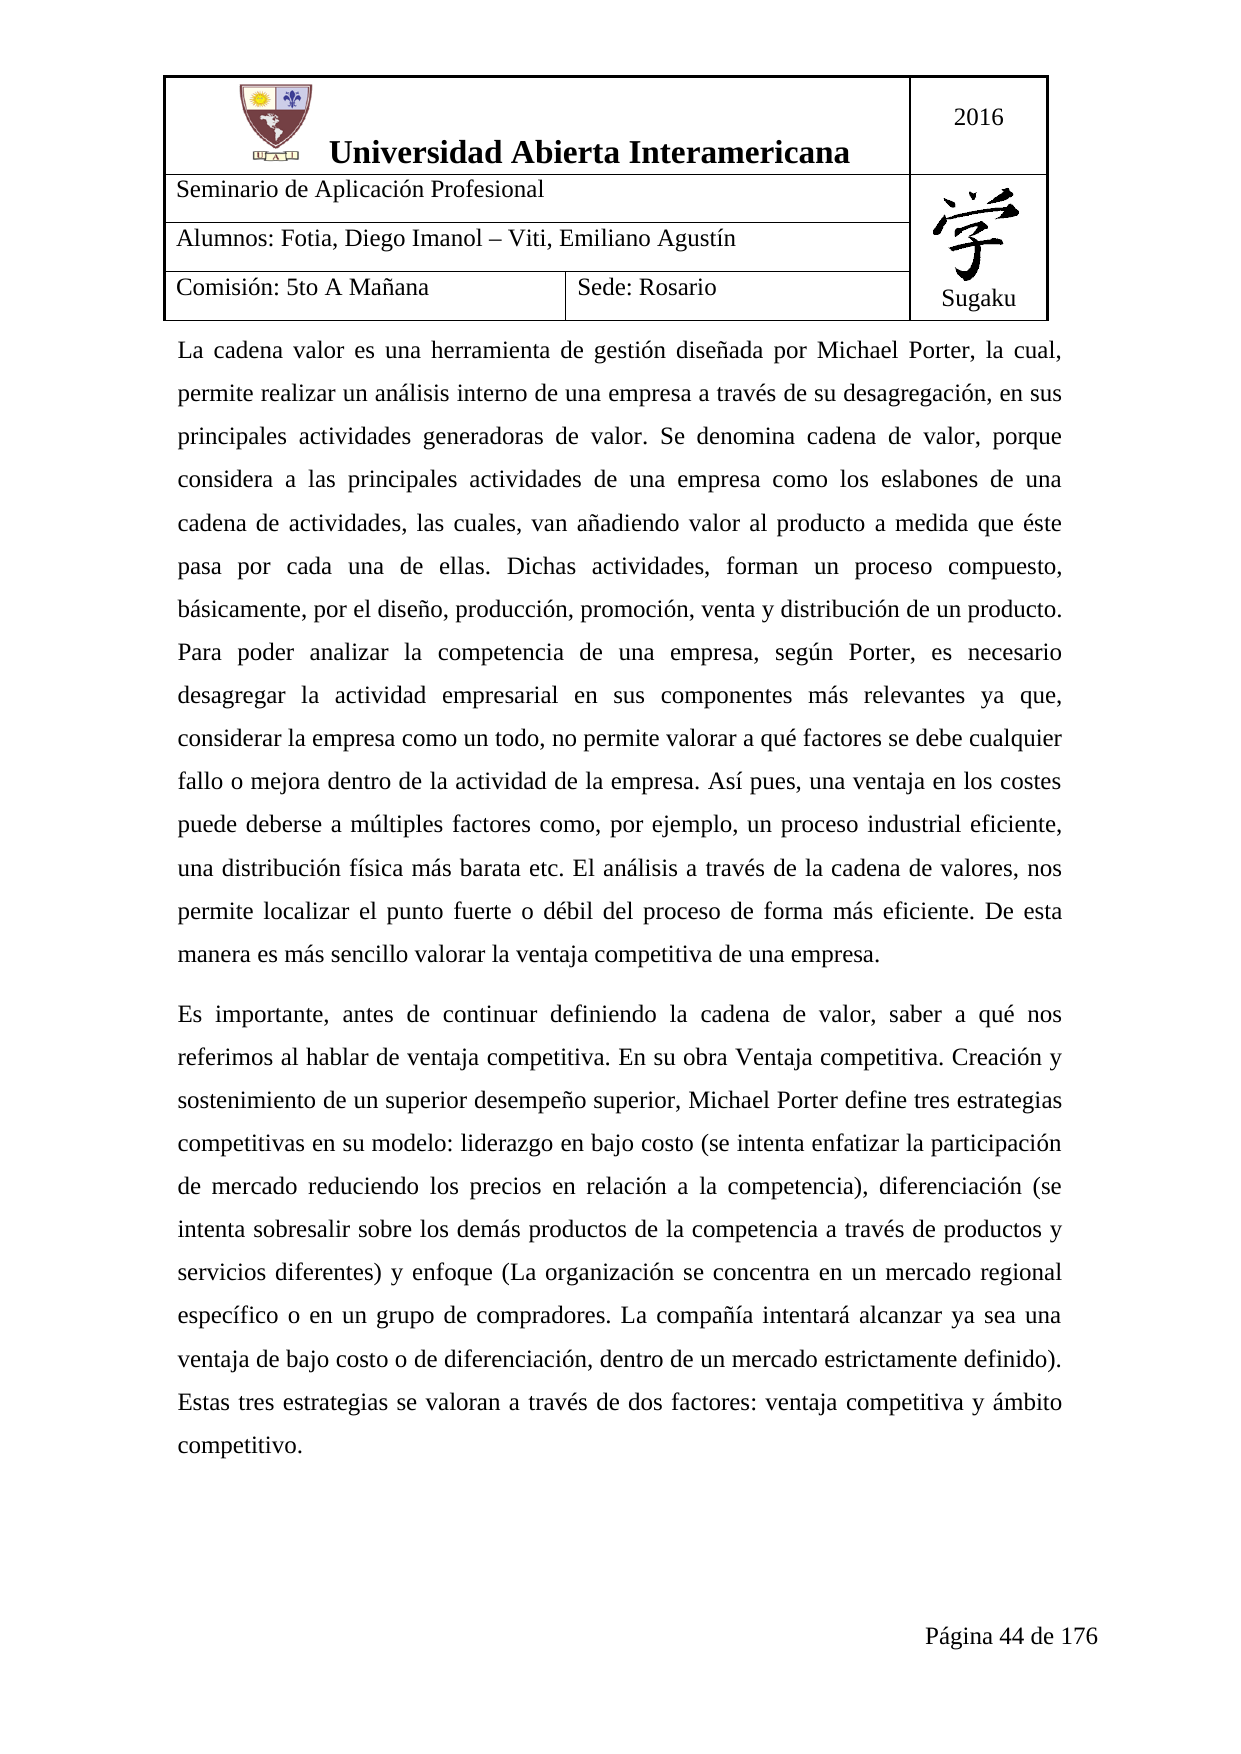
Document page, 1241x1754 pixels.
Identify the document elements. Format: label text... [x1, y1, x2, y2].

text Es importante, antes de continuar definiendo la cadena de valor, saber a qué nos referimos al hablar de ventaja competitiva. En su obra Ventaja competitiva. Creación y sostenimiento de un superior desempeño superior, Michael Porter define tres estrategias competitivas en su modelo: liderazgo en bajo costo (se intenta enfatizar la participación de mercado reduciendo los precios en relación a la competencia), diferenciación (se intenta sobresalir sobre los demás productos de la competencia a través de productos y servicios diferentes) y enfoque (La organización se concentra en un mercado regional específico o en un grupo de compradores. La compañía intentará alcanzar ya sea una ventaja de bajo costo o de diferenciación, dentro de un mercado estrictamente definido). Estas tres estrategias se valoran a través de dos factores: ventaja competitiva y ámbito competitivo. [177, 999, 1063, 1459]
picture [927, 181, 1030, 284]
text La cadena valor es una herramienta de gestión diseñada por Michael Porter, la cual, permite realizar un análisis interno de una empresa a través de su desagregación, en sus principales actividades generadoras de valor. Se denomina cadena de valor, porque considera a las principales actividades de una empresa como los eslabones de una cadena de actividades, las cuales, van añadiendo valor al producto a medida que éste pasa por cada una de ellas. Dichas actividades, forman un proceso compuesto, básicamente, por el diseño, producción, promoción, venta y distribución de un producto. Para poder analizar la competencia de una empresa, según Porter, es necesario desagregar la actividad empresarial en sus componentes más relevantes ya que, considerar la empresa como un todo, no permite valorar a qué factores se debe cualquier fallo o mejora dentro de la actividad de la empresa. Así pues, una ventaja en los costes puede deberse a múltiples factores como, por ejemplo, un proceso industrial eficiente, una distribución física más barata etc. El análisis a través de la cadena de valores, nos permite localizar el punto fuerte o débil del proceso de forma más eficiente. De esta manera es más sencillo valorar la ventaja competitiva de una empresa. [177, 148, 1063, 968]
picture [223, 78, 329, 164]
